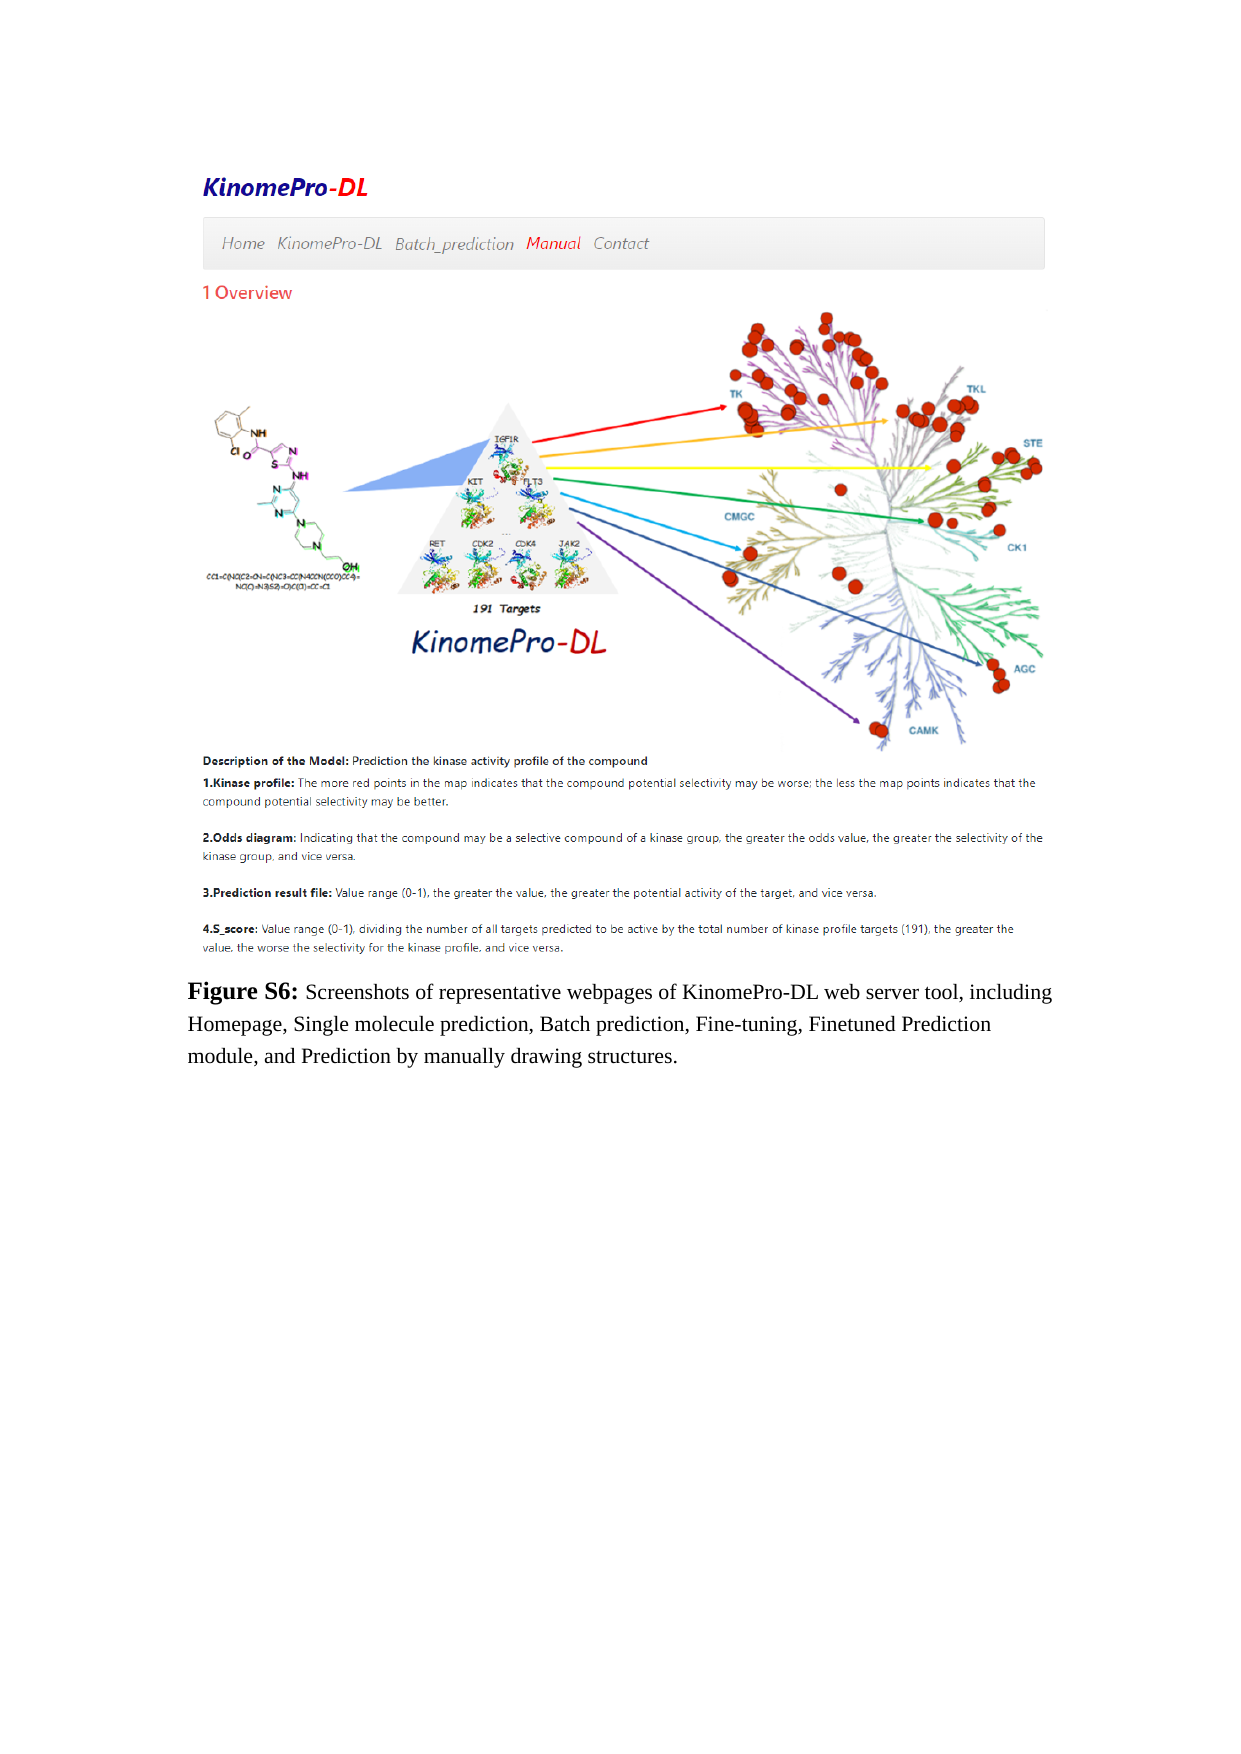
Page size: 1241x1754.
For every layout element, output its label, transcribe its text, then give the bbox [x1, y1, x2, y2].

picture [187, 162, 1053, 957]
text Figure S6: Screenshots of representative webpages of KinomePro-DL web server tool, including Homepage, Single molecule prediction, Batch prediction, Fine-tuning, Finetuned Prediction module, and Prediction by manually drawing structures. [187, 974, 1053, 1072]
